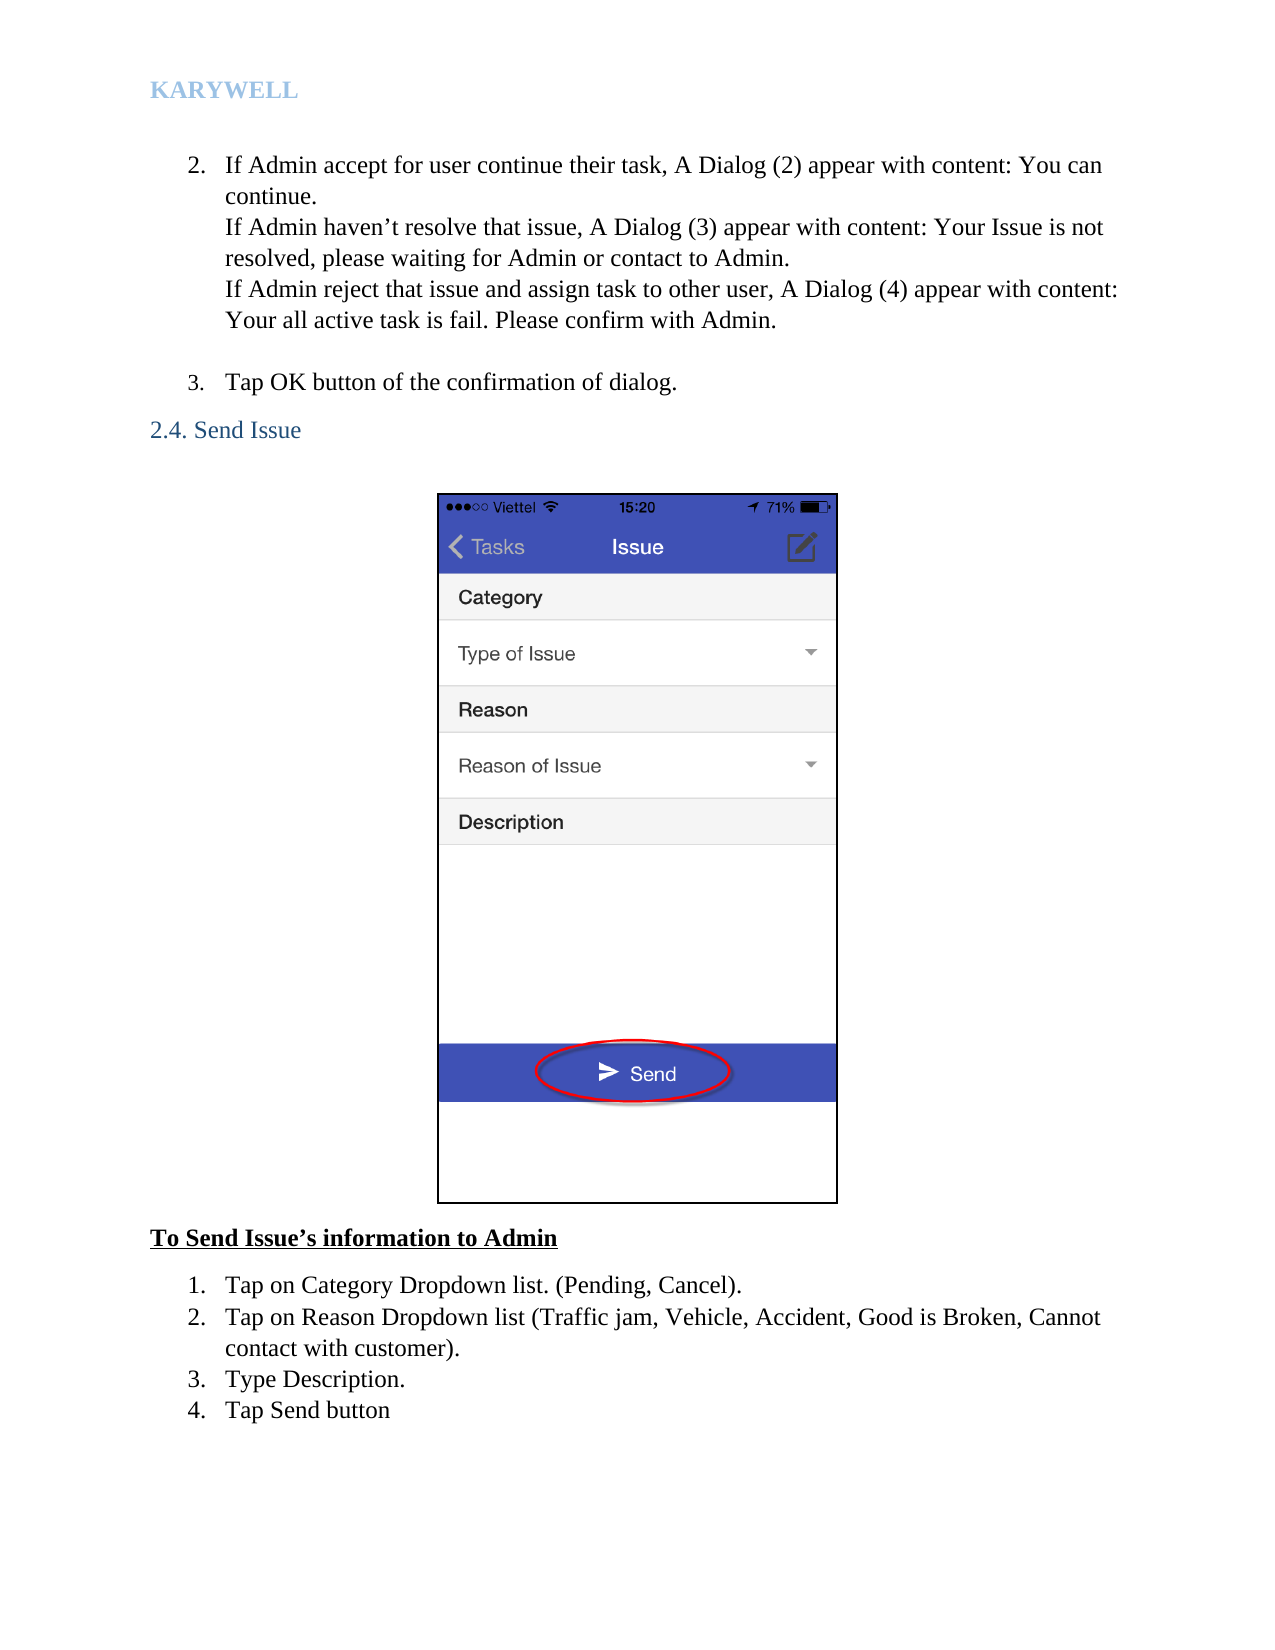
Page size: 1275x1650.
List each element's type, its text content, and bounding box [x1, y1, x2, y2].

list Tap Send button [187, 1395, 1125, 1423]
text To Send Issue’s information to Admin [150, 1223, 1125, 1252]
list Tap on Category Dropdown list. (Pending, Cancel). [187, 1271, 1125, 1299]
picture [439, 495, 836, 1202]
list If Admin accept for user continue their task, A Dialog (2) appear with content: You can continue. [187, 150, 1125, 210]
subtitle 2.4. Send Issue [150, 415, 1125, 444]
list If Admin haven’t resolve that issue, A Dialog (3) appear with content: Your Issue is not resolved, please waiting for Admin or contact to Admin. [225, 212, 1125, 272]
list Type Description. [187, 1364, 1125, 1392]
list Tap OK button of the confirmation of dialog. [187, 367, 1125, 396]
list If Admin reject that issue and assign task to other user, A Dialog (4) appear with content: Your all active task is fail. Please confirm with Admin. [225, 274, 1125, 334]
list Tap on Reason Dropdown list (Traffic jam, Vehicle, Accident, Good is Broken, Cannot contact with customer). [187, 1302, 1125, 1361]
